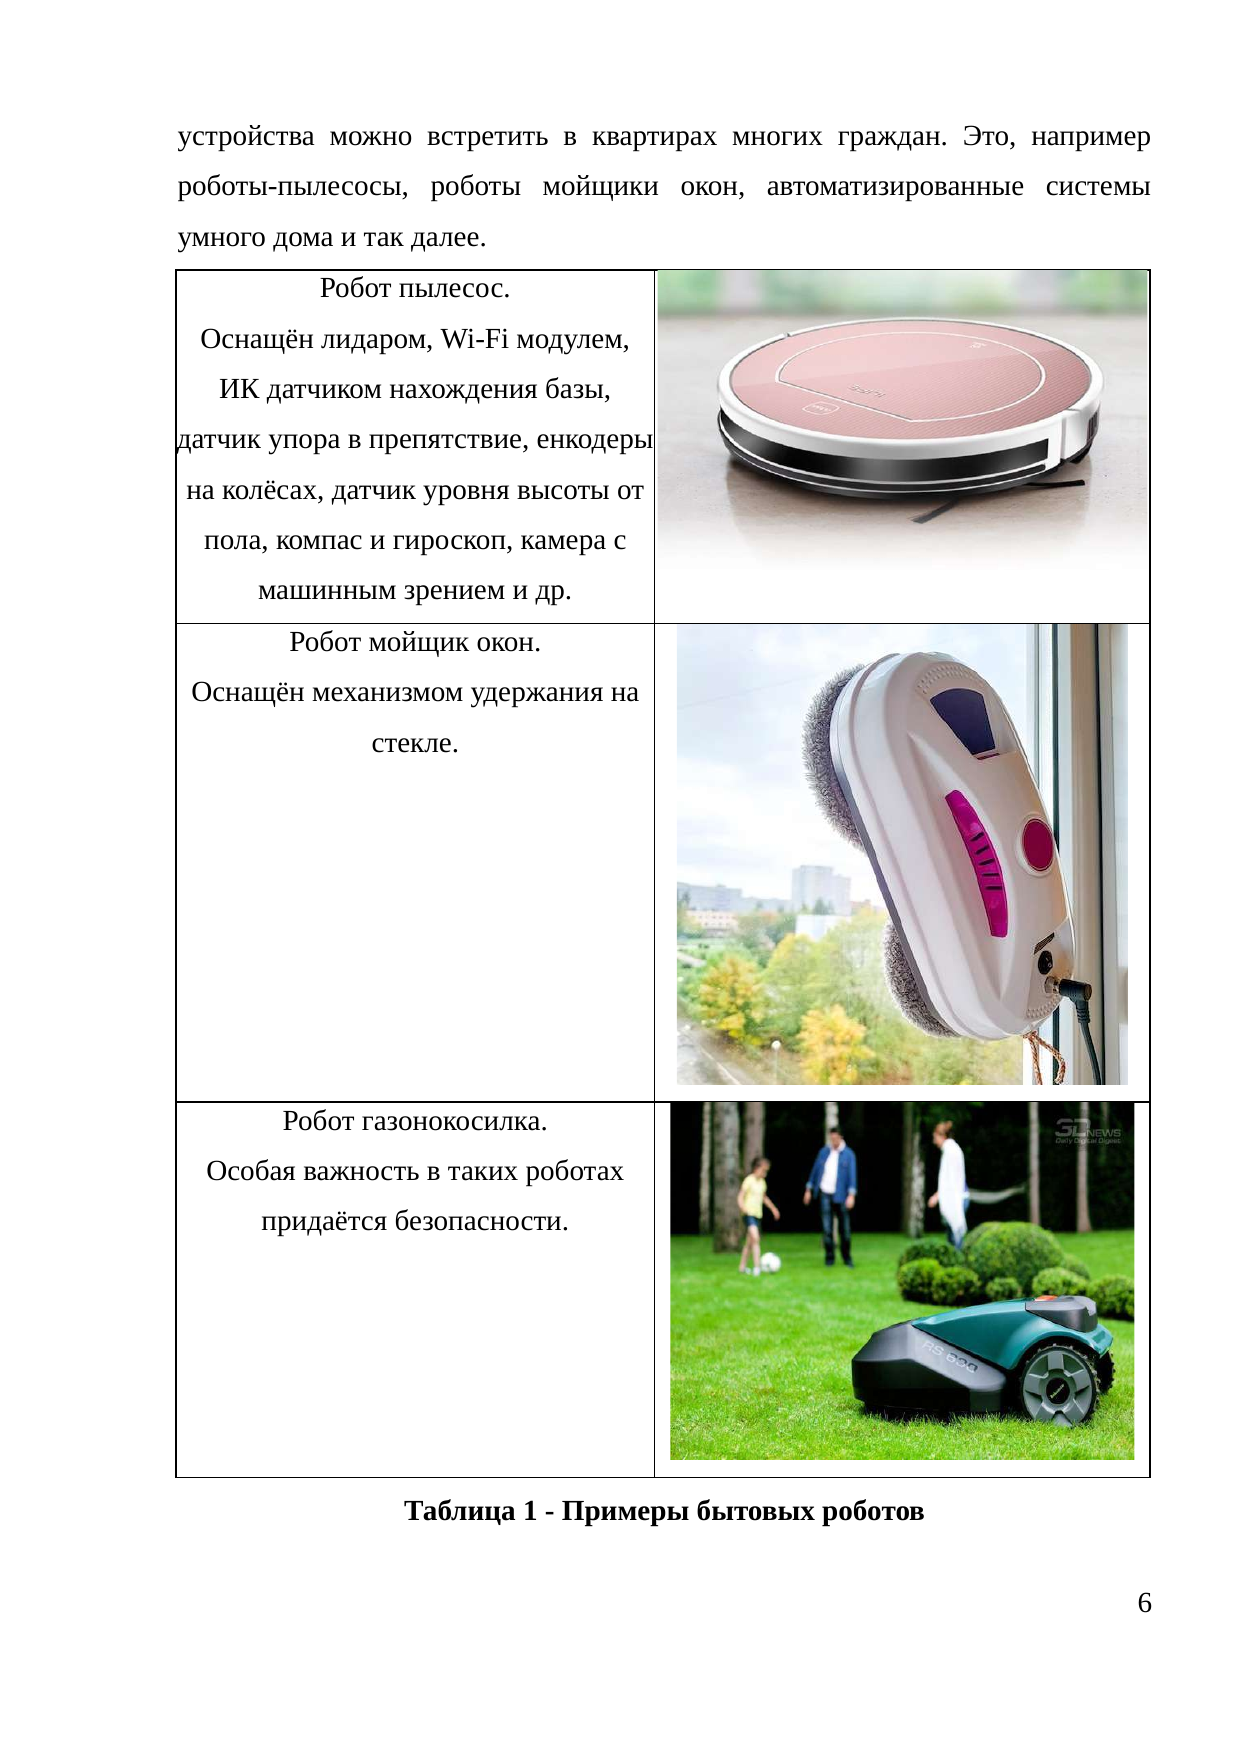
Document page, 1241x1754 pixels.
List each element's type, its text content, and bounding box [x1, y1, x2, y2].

table_cell [655, 624, 1149, 1101]
table_header Робот пылесос. Оснащён лидаром, Wi-Fi модулем, ИК датчиком нахождения базы, датчик упора в препятствие, енкодеры на колёсах, датчик уровня высоты от пола, компас и гироскоп, камера с машинным зрением и др. [177, 271, 654, 623]
picture [676, 624, 1128, 1085]
table_cell [655, 1103, 1149, 1477]
picture [657, 270, 1148, 570]
subtitle Таблица 1 - Примеры бытовых роботов [177, 1493, 1152, 1526]
table_cell Робот газонокосилка. Особая важность в таких роботах придаётся безопасности. [177, 1103, 654, 1477]
table_cell Робот мойщик окон. Оснащён механизмом удержания на стекле. [177, 624, 654, 1101]
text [177, 118, 1152, 252]
table_header [655, 271, 1149, 623]
picture [670, 1102, 1135, 1460]
